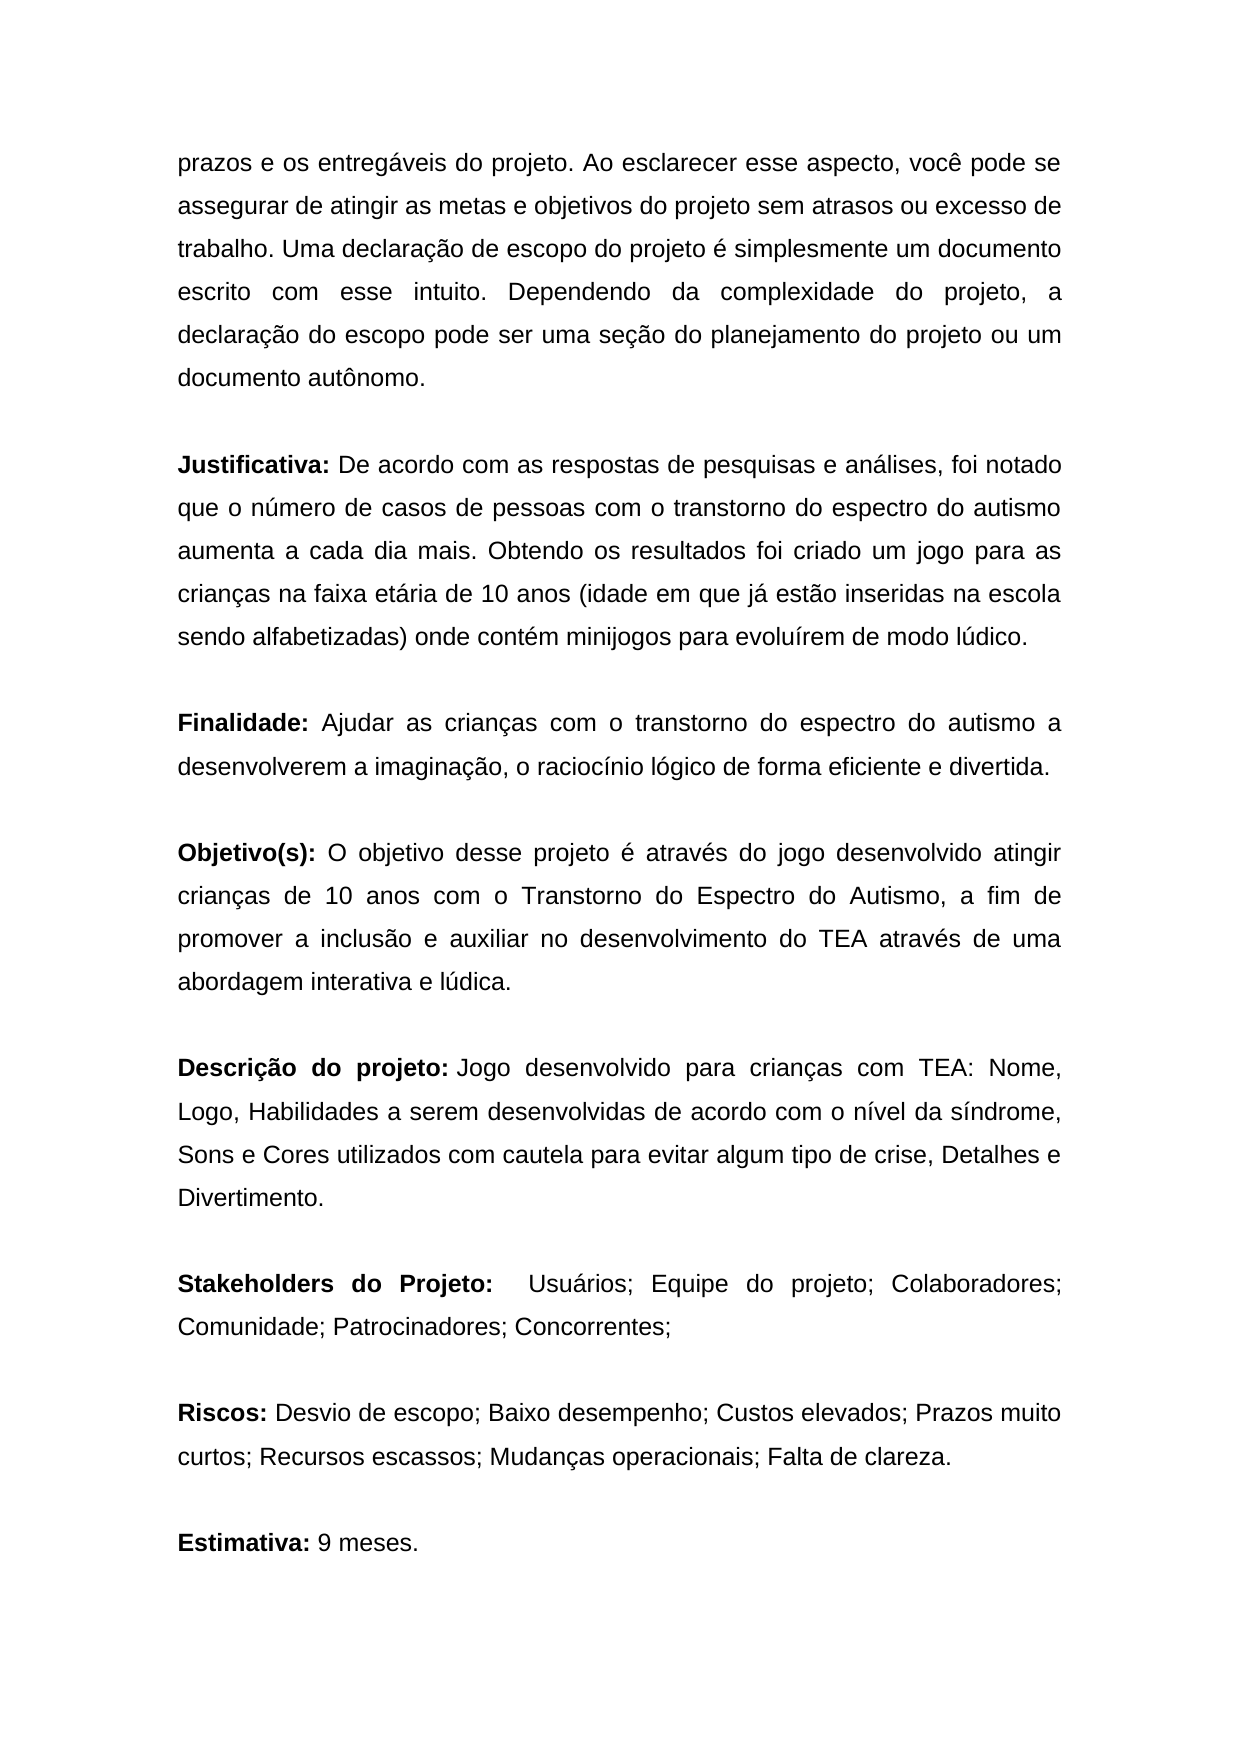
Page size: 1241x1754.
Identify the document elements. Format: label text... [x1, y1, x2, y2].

text Objetivo(s): O objetivo desse projeto é através do jogo desenvolvido atingir crianças de 10 anos com o Transtorno do Espectro do Autismo, a fim de promover a inclusão e auxiliar no desenvolvimento do TEA através de uma abordagem interativa e lúdica. [177, 838, 1063, 996]
text Finalidade: Ajudar as crianças com o transtorno do espectro do autismo a desenvolverem a imaginação, o raciocínio lógico de forma eficiente e divertida. [177, 708, 1063, 780]
text Stakeholders do Projeto: Usuários; Equipe do projeto; Colaboradores; Comunidade; Patrocinadores; Concorrentes; [177, 1269, 1063, 1341]
text Justificativa: De acordo com as respostas de pesquisas e análises, foi notado que o número de casos de pessoas com o transtorno do espectro do autismo aumenta a cada dia mais. Obtendo os resultados foi criado um jogo para as crianças na faixa etária de 10 anos (idade em que já estão inseridas na escola sendo alfabetizadas) onde contém minijogos para evoluírem de modo lúdico. [177, 449, 1063, 651]
text Riscos: Desvio de escopo; Baixo desempenho; Custos elevados; Prazos muito curtos; Recursos escassos; Mudanças operacionais; Falta de clareza. [177, 1398, 1063, 1470]
text Estimativa: 9 meses. [177, 1528, 1063, 1556]
text Descrição do projeto: Jogo desenvolvido para crianças com TEA: Nome, Logo, Habilidades a serem desenvolvidas de acordo com o nível da síndrome, Sons e Cores utilizados com cautela para evitar algum tipo de crise, Detalhes e Divertimento. [177, 1053, 1063, 1211]
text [177, 148, 1063, 392]
